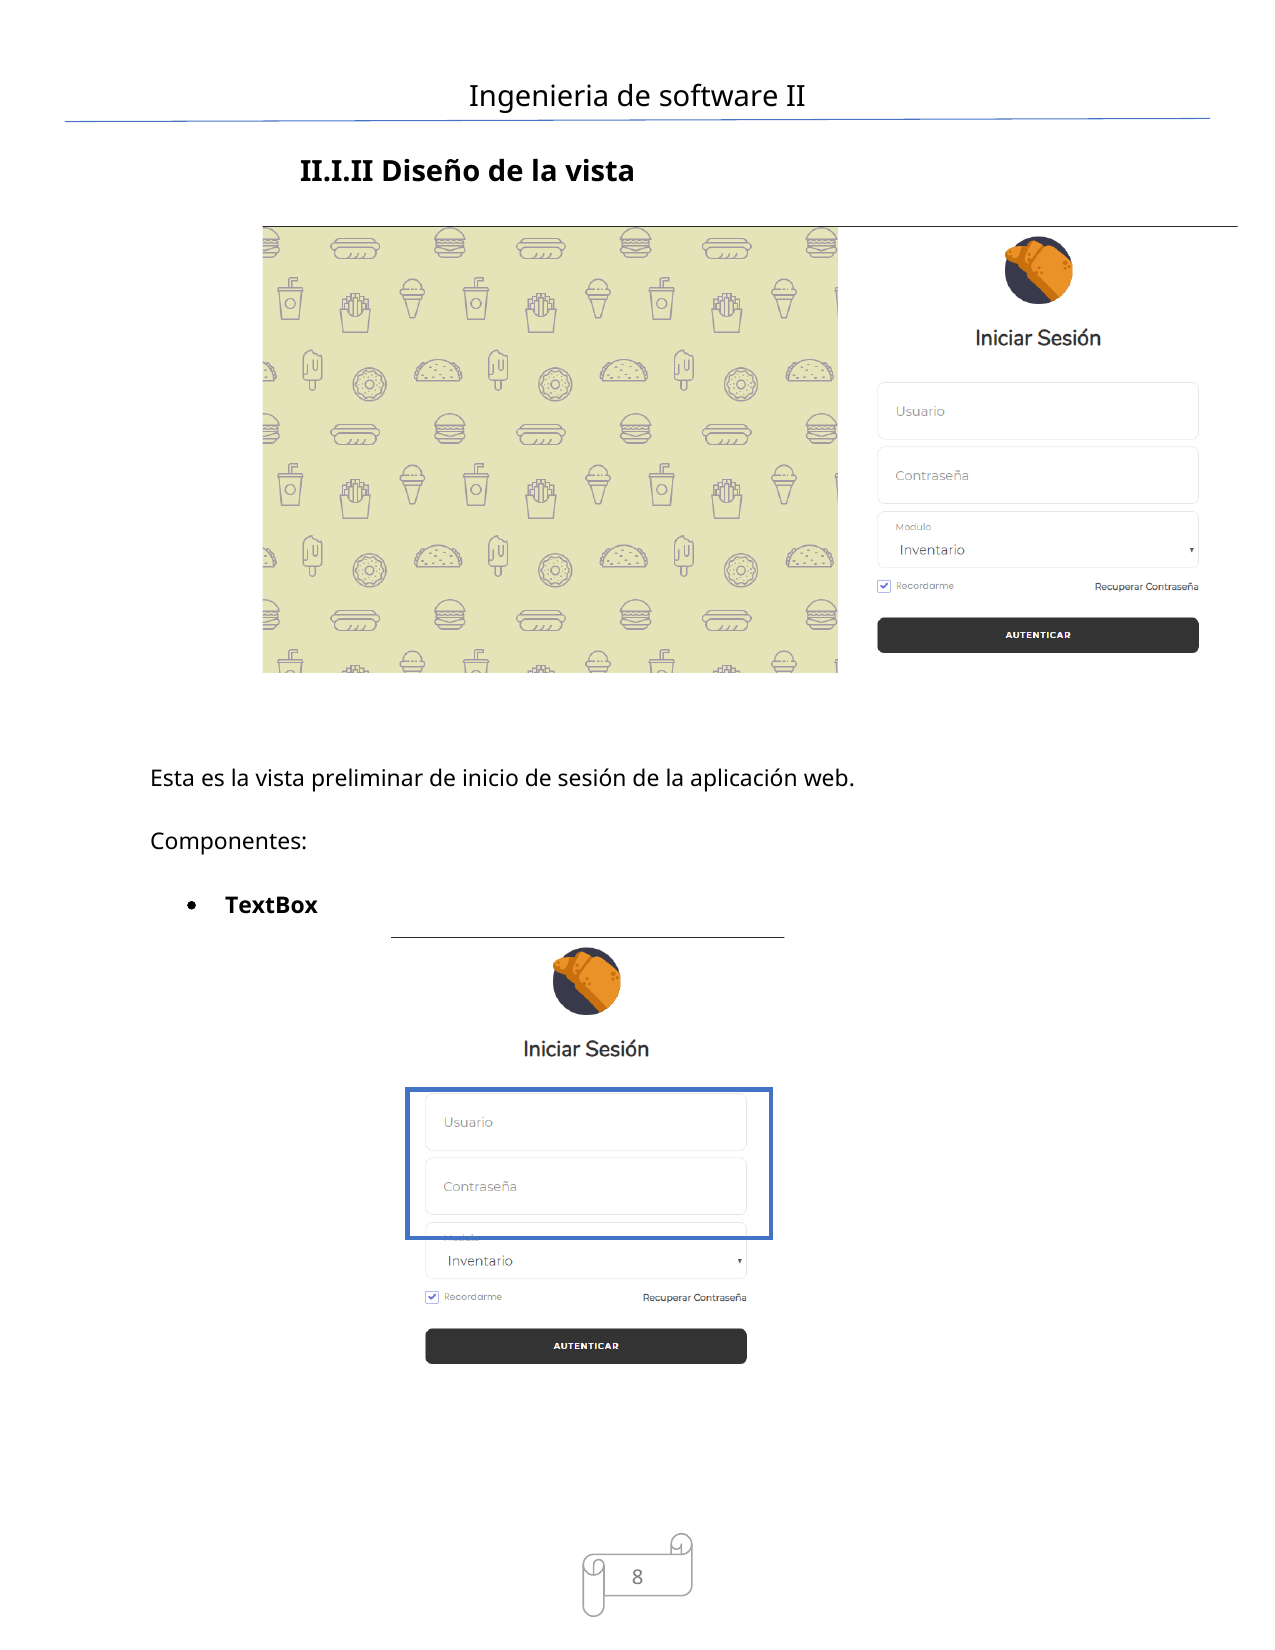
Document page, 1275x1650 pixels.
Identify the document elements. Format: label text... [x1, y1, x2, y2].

list TextBox [187, 889, 1125, 920]
text Esta es la vista preliminar de inicio de sesión de la aplicación web. [150, 762, 1125, 793]
picture [390, 937, 786, 1384]
picture [262, 226, 1238, 673]
text II.I.II Diseño de la vista [262, 150, 1125, 190]
text Componentes: [150, 825, 1125, 857]
